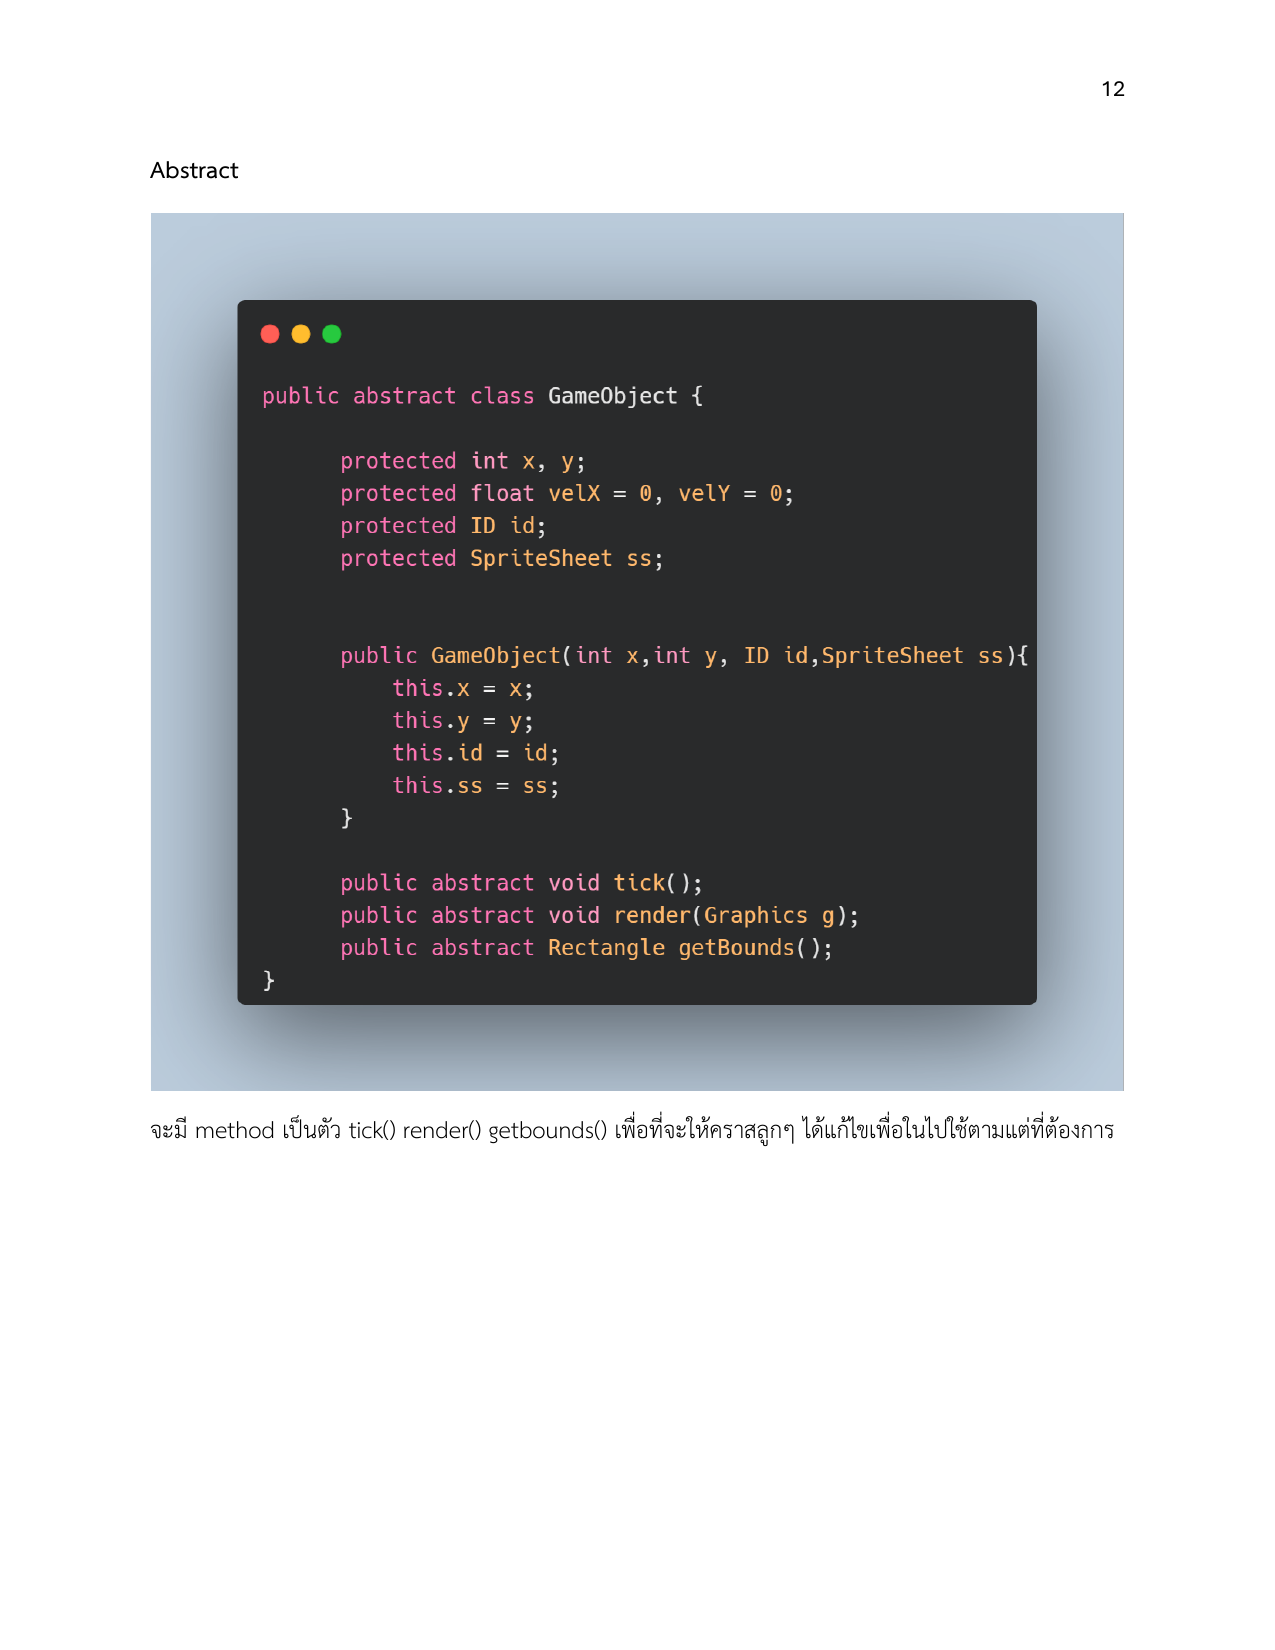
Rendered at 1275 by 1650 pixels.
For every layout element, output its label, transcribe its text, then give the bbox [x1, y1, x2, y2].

text จะมี method เป็นตัว tick() render() getbounds() เพื่อที่จะให้คราสลูกๆ ได้แก้ไขเพื่อในไปใช้ตามแต่ที่ต้องการ [150, 1110, 1125, 1153]
picture [150, 213, 1124, 1091]
text Abstract [150, 150, 1125, 194]
